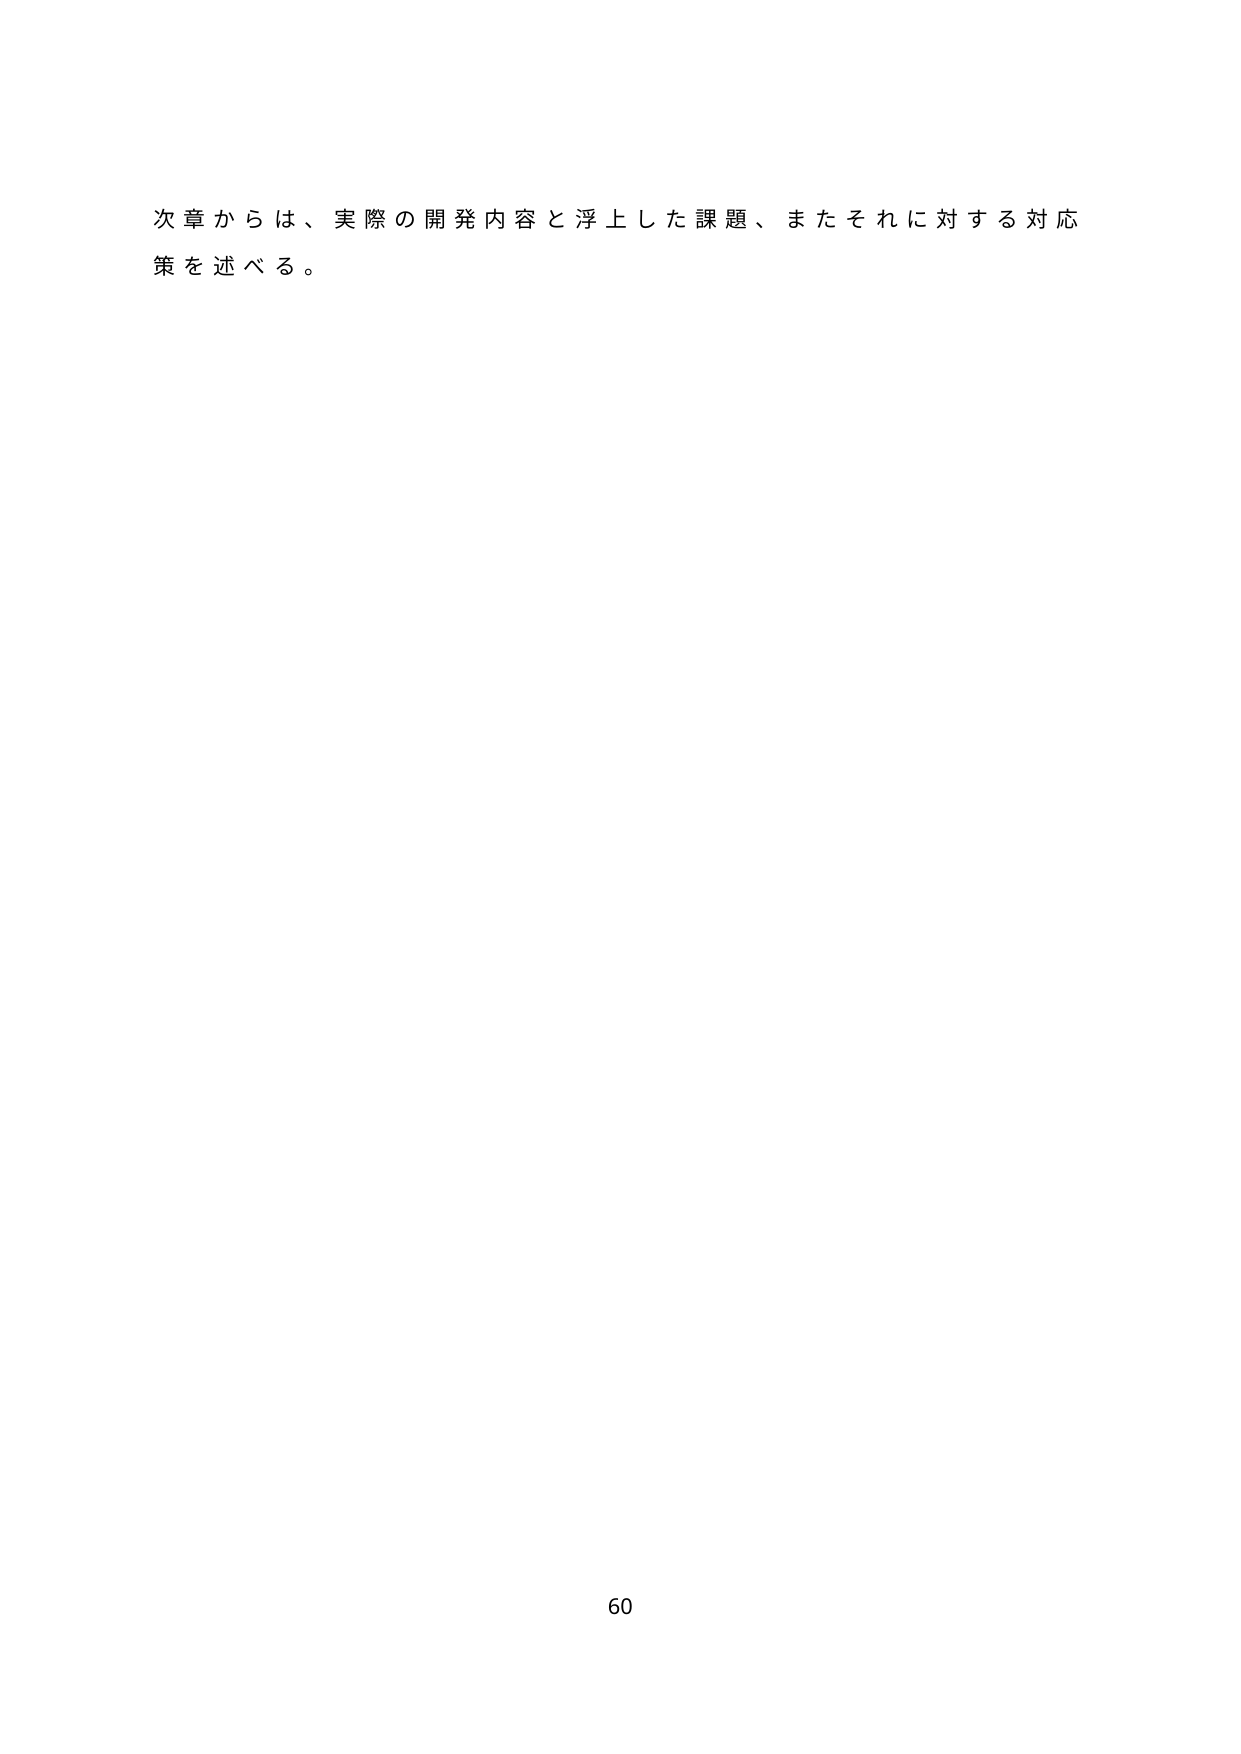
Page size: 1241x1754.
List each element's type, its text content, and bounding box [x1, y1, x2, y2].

text 次章からは、実際の開発内容と浮上した課題、またそれに対する対応策を述べる。 [153, 194, 1087, 289]
